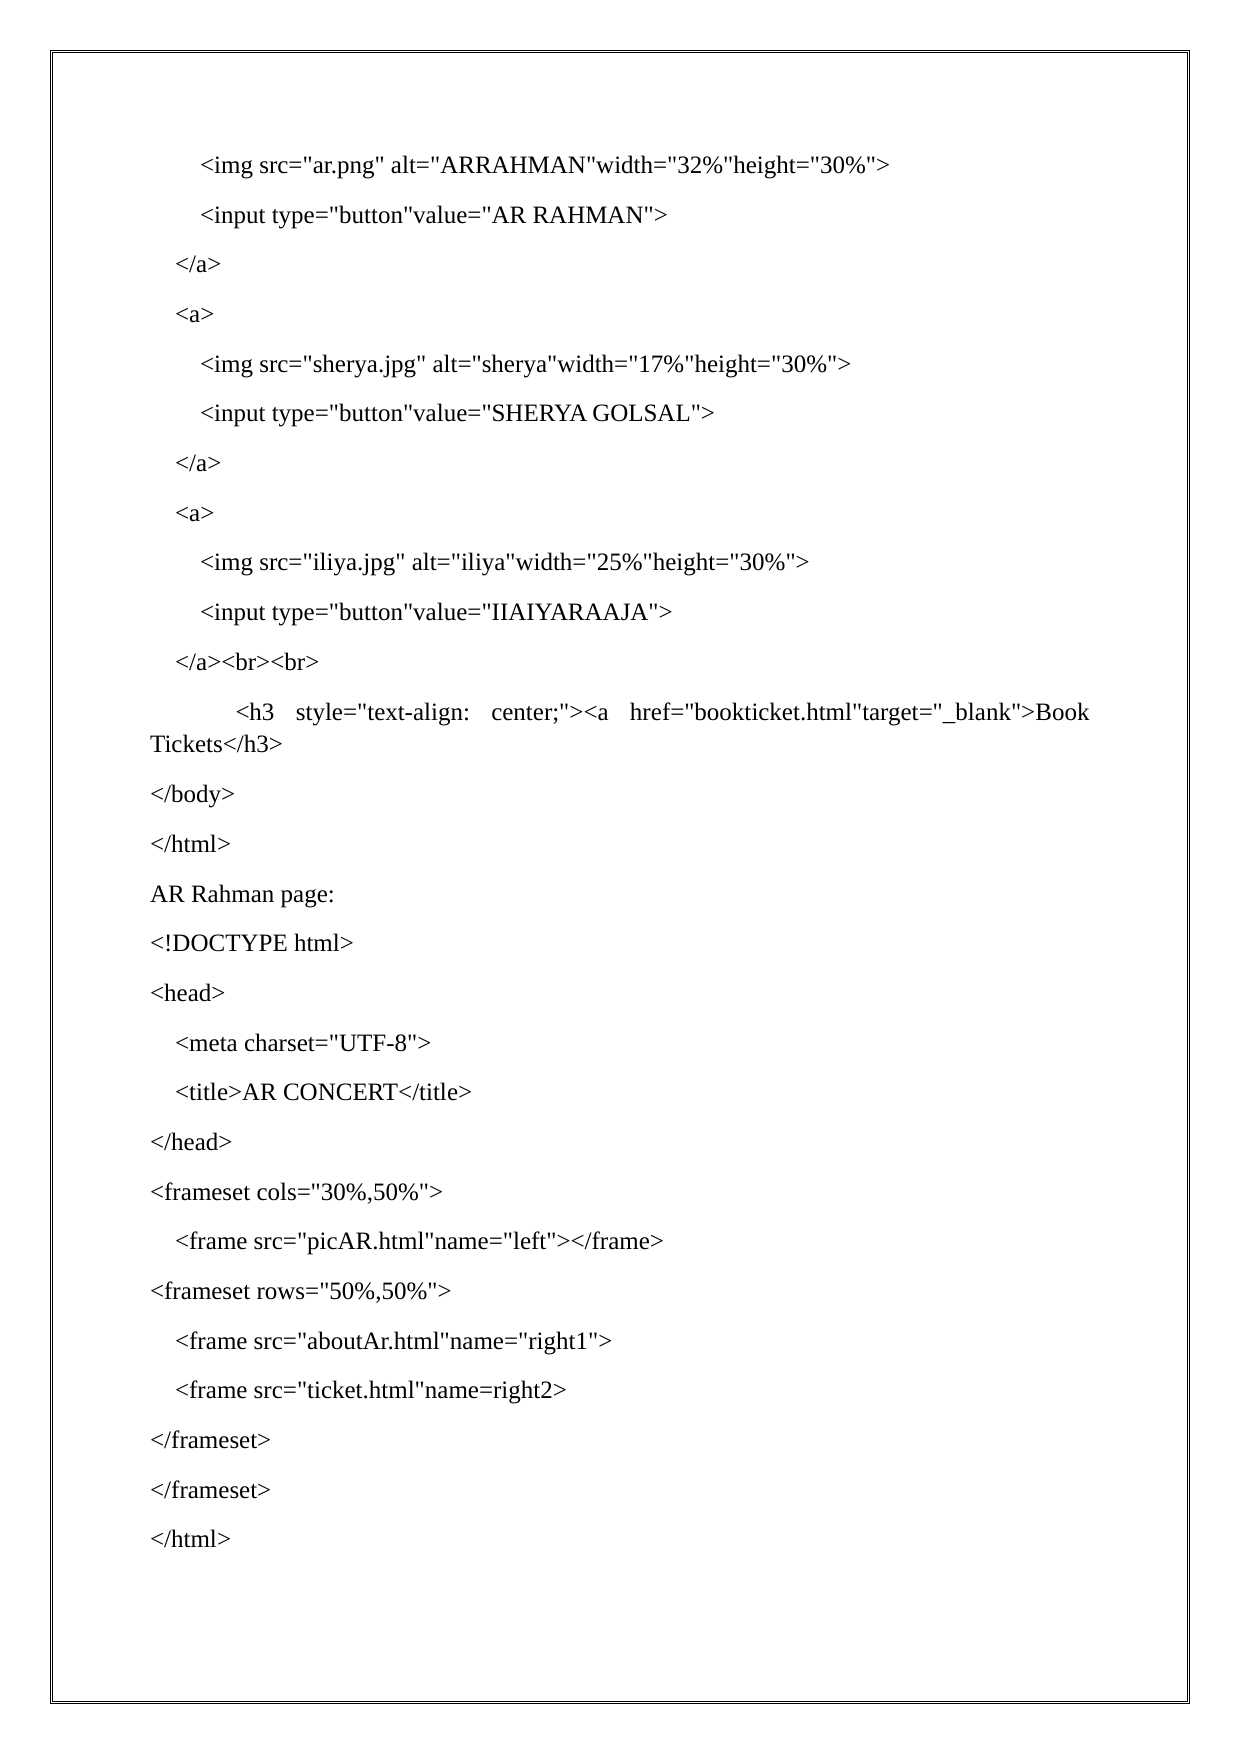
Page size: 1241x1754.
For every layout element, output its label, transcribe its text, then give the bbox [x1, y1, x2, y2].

text <meta charset="UTF-8"> [150, 1028, 1090, 1056]
text <img src="sherya.jpg" alt="sherya"width="17%"height="30%"> [150, 349, 1090, 377]
text </head> [150, 1127, 1090, 1156]
text <a> [150, 299, 1090, 328]
text </html> [150, 829, 1090, 858]
text <!DOCTYPE html> [150, 928, 1090, 957]
text <frame src="picAR.html"name="left"></frame> [150, 1226, 1090, 1255]
text <a> [150, 498, 1090, 527]
text </a><br><br> [150, 647, 1090, 676]
text <frame src="aboutAr.html"name="right1"> [150, 1326, 1090, 1354]
text <input type="button"value="SHERYA GOLSAL"> [150, 398, 1090, 427]
text </a> [150, 249, 1090, 278]
text </html> [150, 1524, 1090, 1553]
text </body> [150, 779, 1090, 808]
text <frame src="ticket.html"name=right2> [150, 1376, 1090, 1404]
text <title>AR CONCERT</title> [150, 1077, 1090, 1106]
text <h3 style="text-align: center;"><a href="bookticket.html"target="_blank">Book Tickets</h3> [150, 697, 1090, 758]
text </frameset> [150, 1475, 1090, 1504]
text <head> [150, 978, 1090, 1007]
text <input type="button"value="AR RAHMAN"> [150, 200, 1090, 228]
text <img src="iliya.jpg" alt="iliya"width="25%"height="30%"> [150, 547, 1090, 576]
text <frameset rows="50%,50%"> [150, 1276, 1090, 1305]
text </a> [150, 448, 1090, 477]
text <frameset cols="30%,50%"> [150, 1177, 1090, 1206]
text <input type="button"value="IIAIYARAAJA"> [150, 597, 1090, 626]
text AR Rahman page: [150, 879, 1090, 907]
text </frameset> [150, 1425, 1090, 1454]
text <img src="ar.png" alt="ARRAHMAN"width="32%"height="30%"> [150, 150, 1090, 179]
